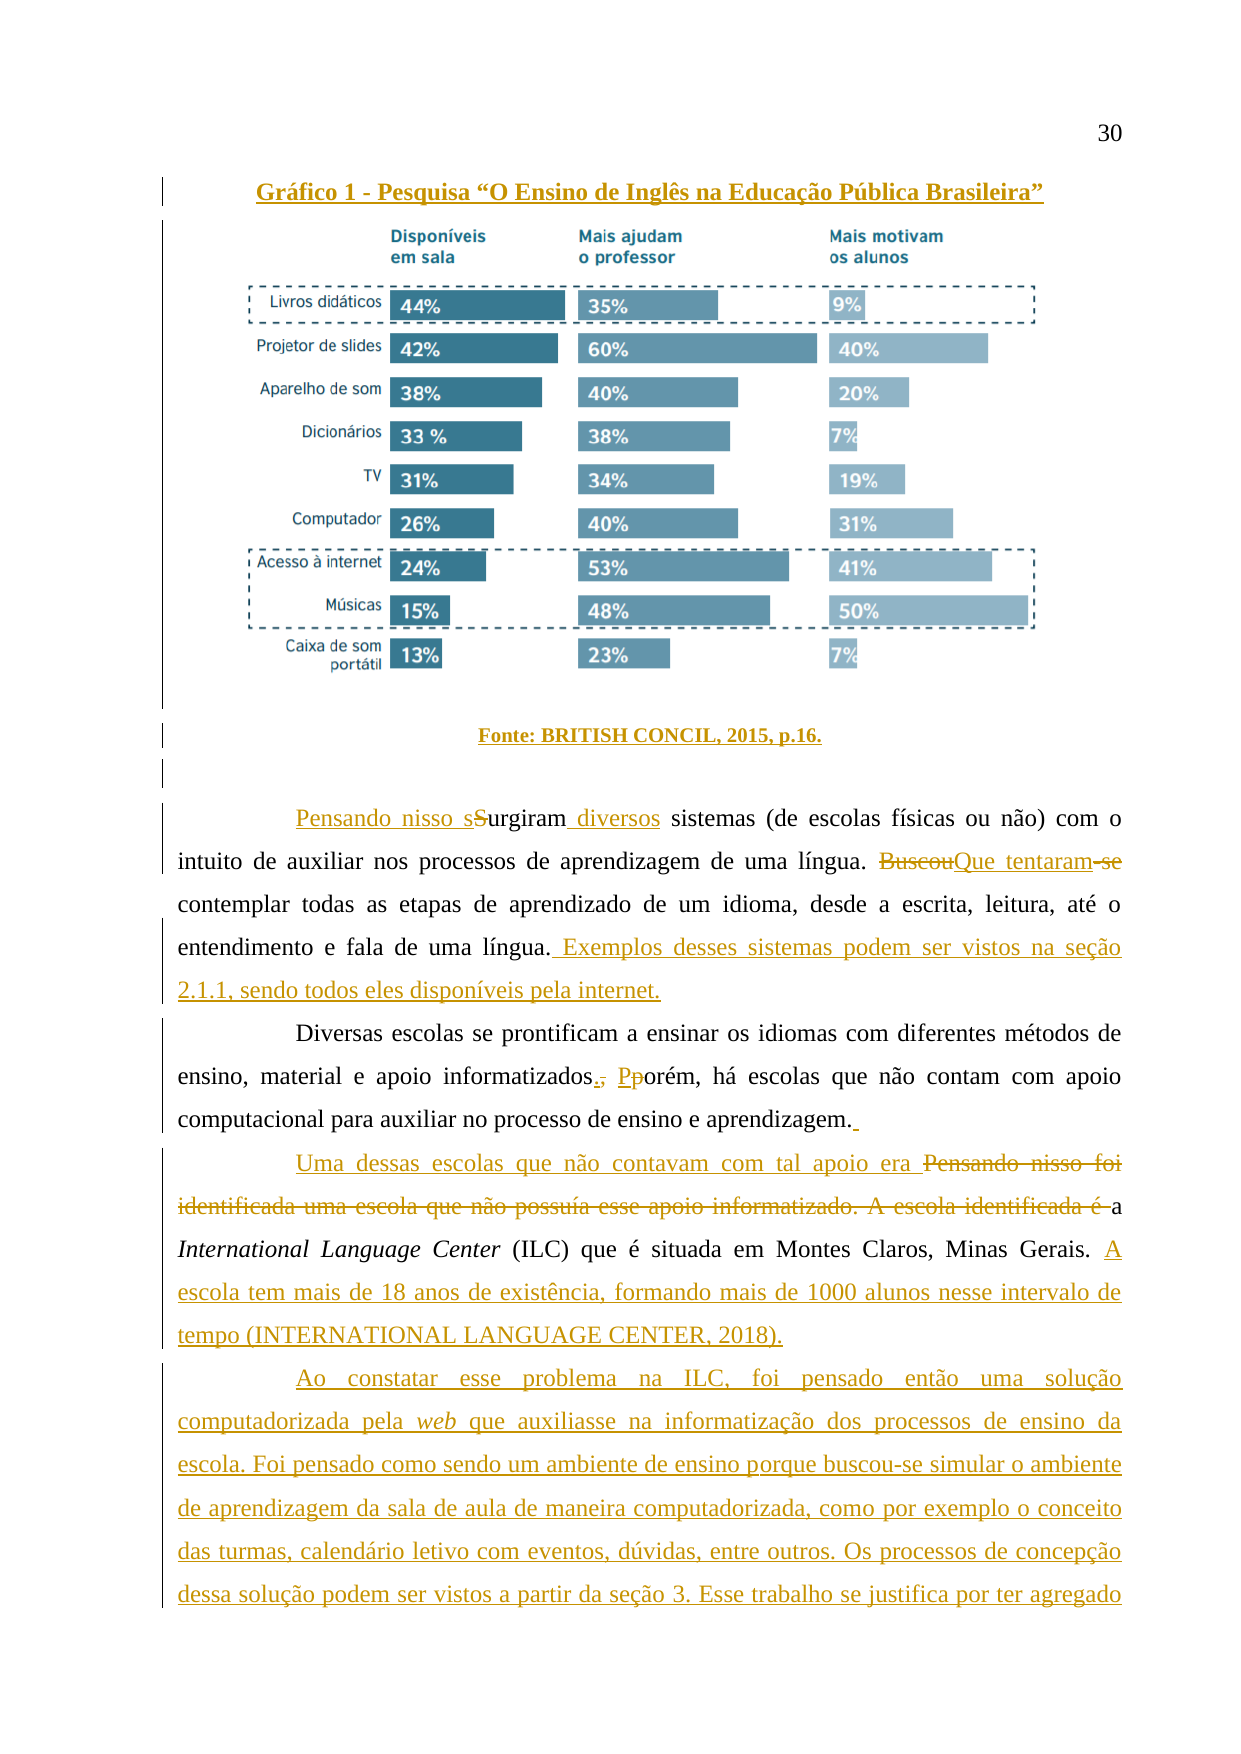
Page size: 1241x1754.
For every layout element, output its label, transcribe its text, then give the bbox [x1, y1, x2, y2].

text Diversas escolas se prontificam a ensinar os idiomas com diferentes métodos de ensino, material e apoio informatizados orém, há escolas que não contam com apoio computacional para auxiliar no processo de ensino e aprendizagem. [177, 1018, 1122, 1133]
text a International Language Center (ILC) que é situada em Montes Claros, Minas Gerais. [177, 1303, 1122, 1349]
text urgiram sistemas (de escolas físicas ou não) com o intuito de auxiliar nos processos de aprendizagem de uma língua. contemplar todas as etapas de aprendizado de um idioma, desde a escrita, leitura, até o entendimento e fala de uma língua. [177, 803, 1122, 1004]
picture [241, 220, 1058, 709]
text a International Language Center (ILC) que é situada em Montes Claros, Minas Gerais. [177, 1148, 1122, 1302]
